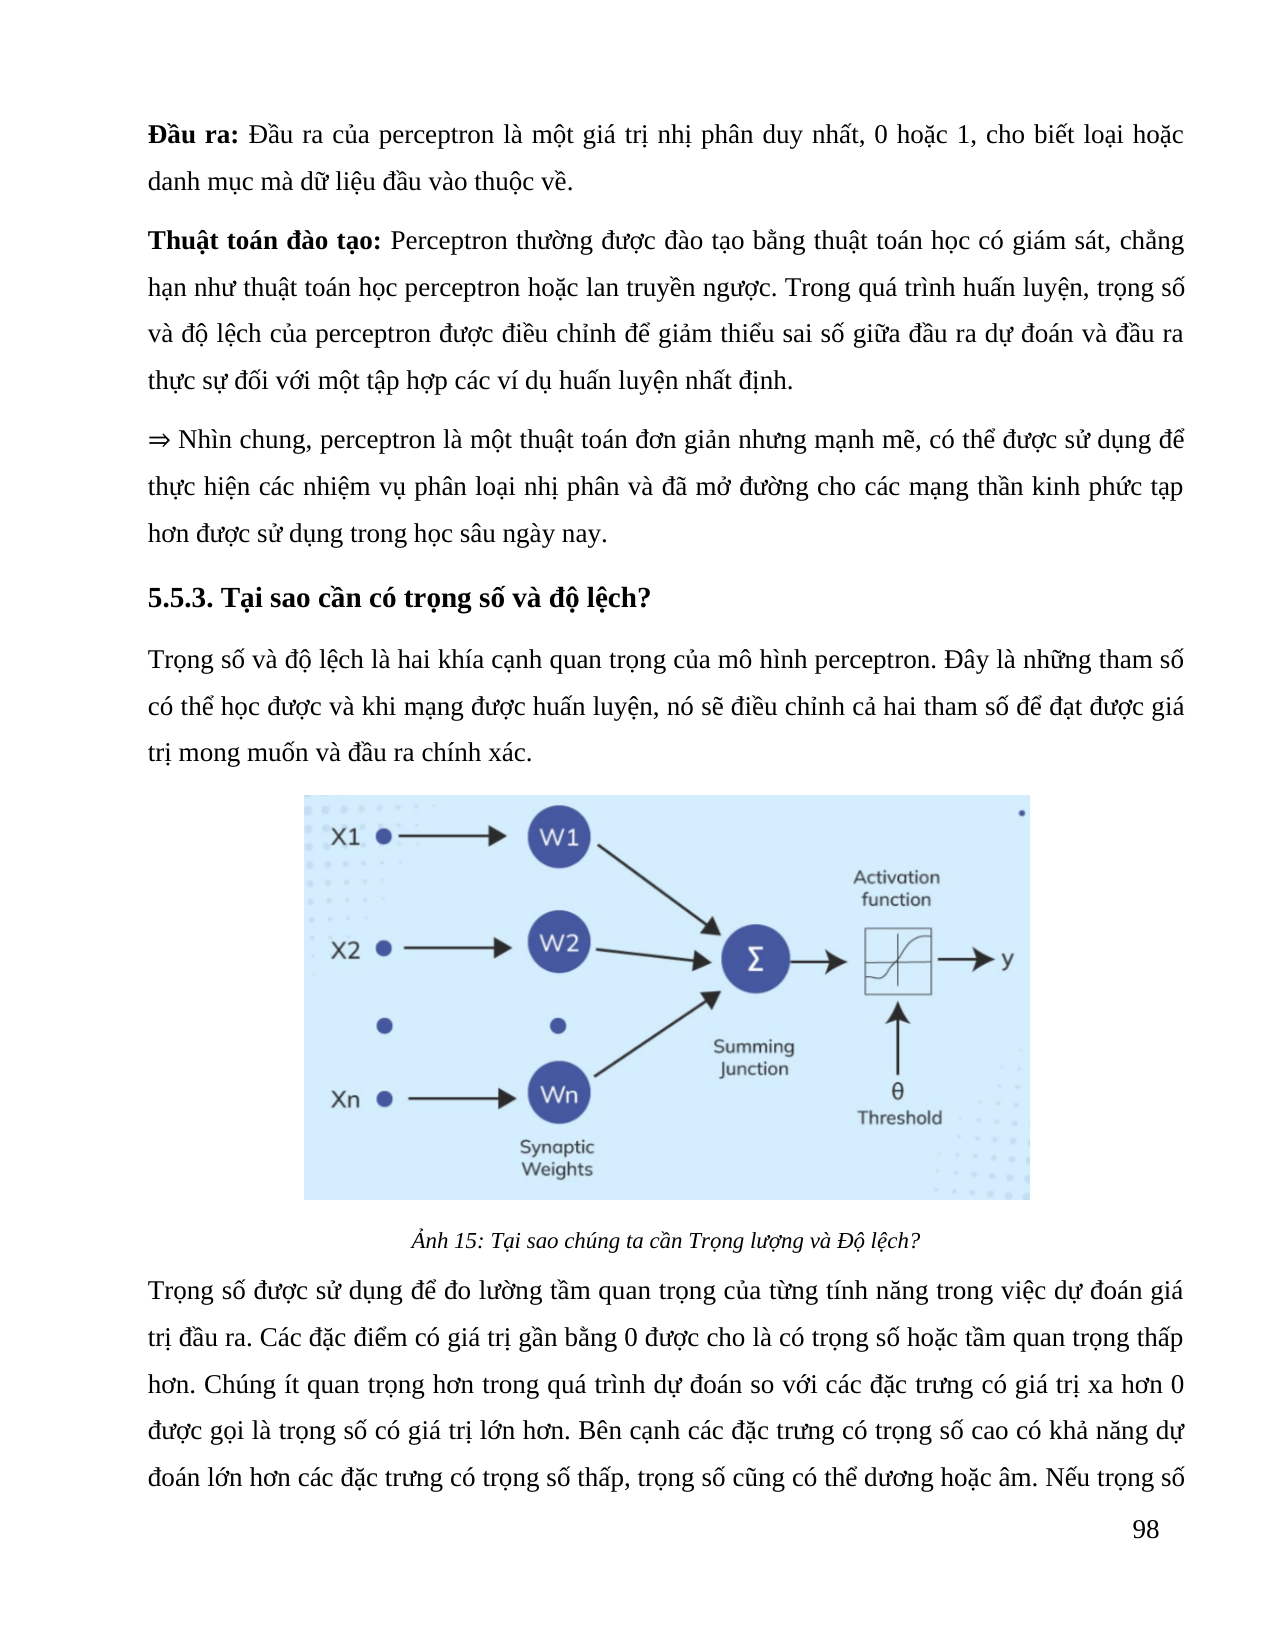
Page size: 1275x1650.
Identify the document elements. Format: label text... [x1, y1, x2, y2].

text Thuật toán đào tạo: Perceptron thường được đào tạo bằng thuật toán học có giám sát, chẳng hạn như thuật toán học perceptron hoặc lan truyền ngược. Trong quá trình huấn luyện, trọng số và độ lệch của perceptron được điều chỉnh để giảm thiểu sai số giữa đầu ra dự đoán và đầu ra thực sự đối với một tập hợp các ví dụ huấn luyện nhất định. [148, 224, 1186, 395]
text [148, 1274, 1186, 1492]
text ⇒ Nhìn chung, perceptron là một thuật toán đơn giản nhưng mạnh mẽ, có thể được sử dụng để thực hiện các nhiệm vụ phân loại nhị phân và đã mở đường cho các mạng thần kinh phức tạp hơn được sử dụng trong học sâu ngày nay. [148, 423, 1186, 548]
text Ảnh 15: Tại sao chúng ta cần Trọng lượng và Độ lệch? [148, 1227, 1186, 1254]
subtitle 5.5.3. Tại sao cần có trọng số và độ lệch? [148, 580, 1186, 614]
picture [304, 795, 1030, 1200]
text Trọng số và độ lệch là hai khía cạnh quan trọng của mô hình perceptron. Đây là những tham số có thể học được và khi mạng được huấn luyện, nó sẽ điều chỉnh cả hai tham số để đạt được giá trị mong muốn và đầu ra chính xác. [148, 643, 1186, 768]
text Đầu ra: Đầu ra của perceptron là một giá trị nhị phân duy nhất, 0 hoặc 1, cho biết loại hoặc danh mục mà dữ liệu đầu vào thuộc về. [148, 118, 1186, 196]
